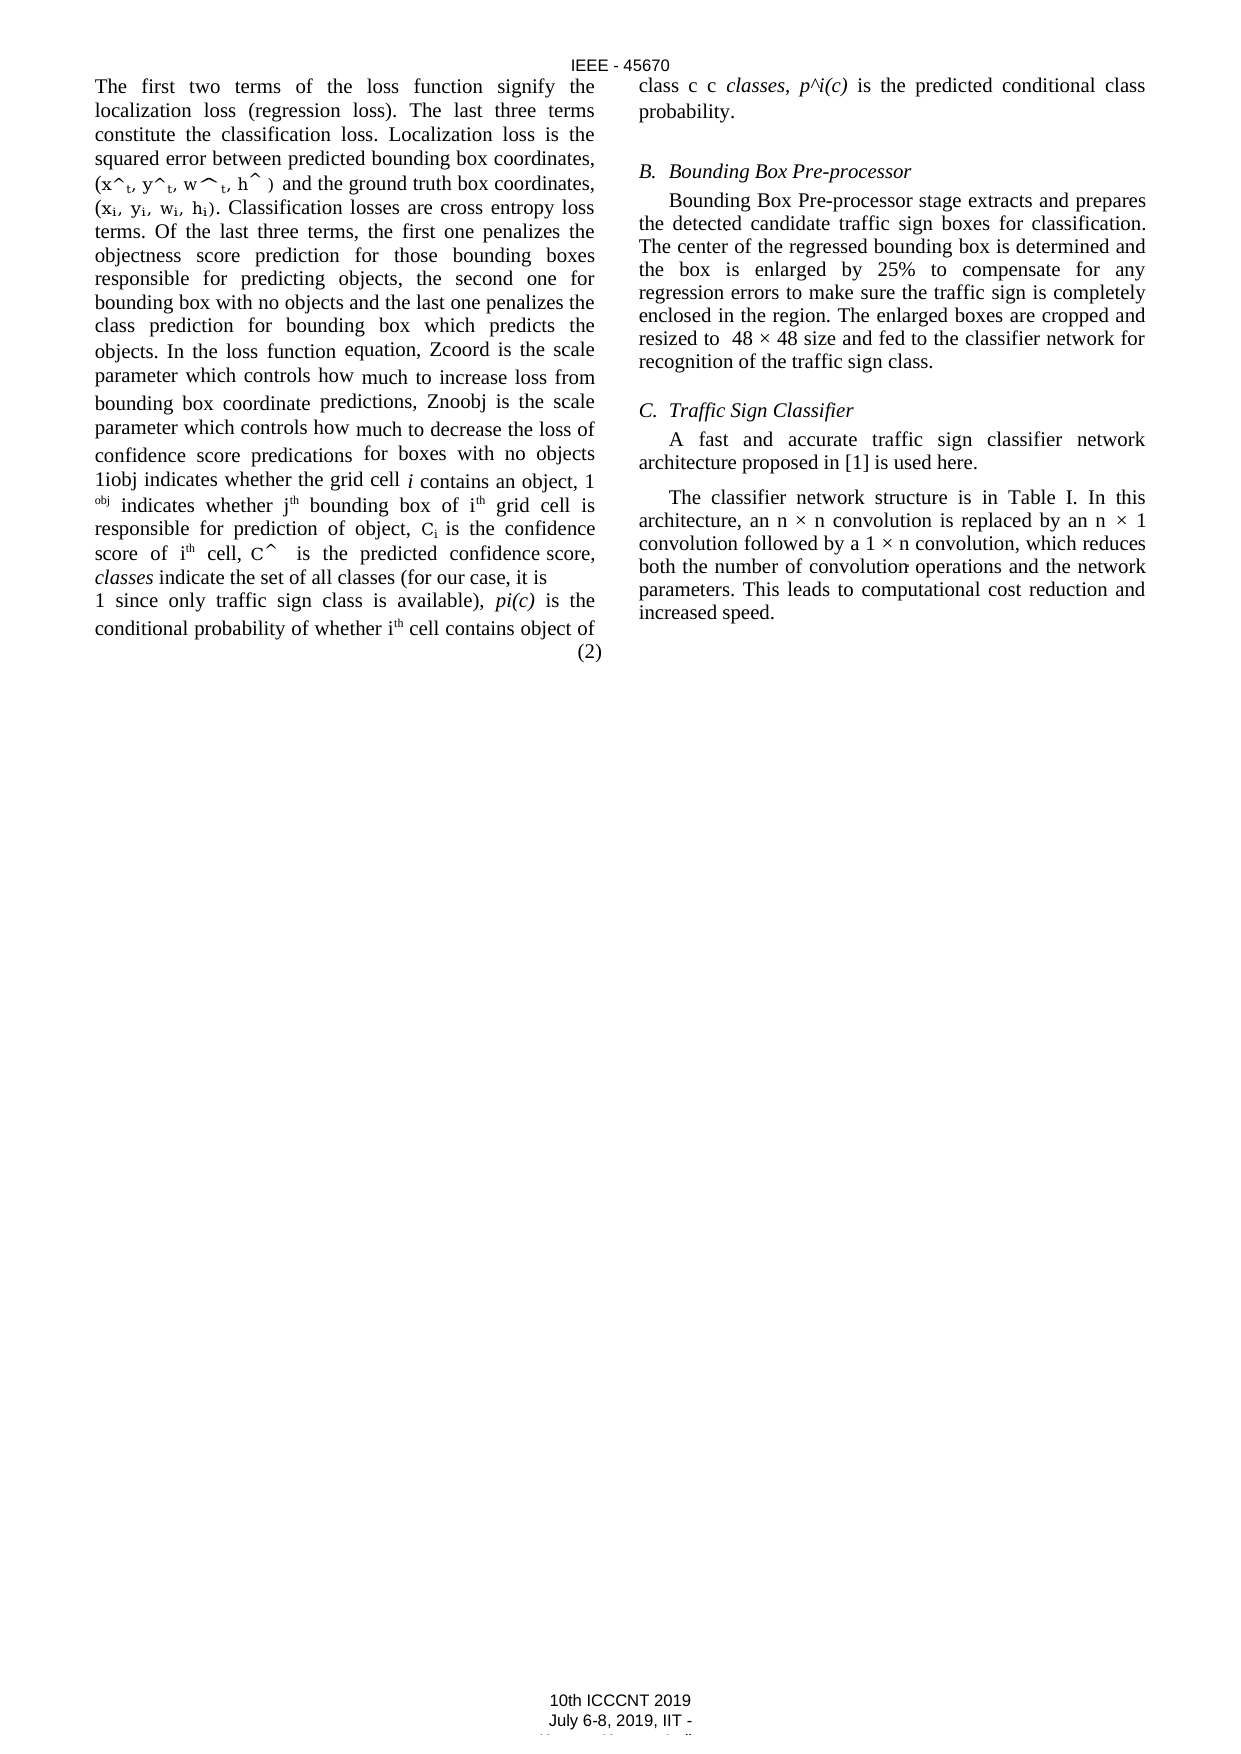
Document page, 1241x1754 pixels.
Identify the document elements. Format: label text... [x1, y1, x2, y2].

text Bounding Box Pre-processor stage extracts and prepares the detected candidate traffic sign boxes for classification. The center of the regressed bounding box is determined and the box is enlarged by 25% to compensate for any regression errors to make sure the traffic sign is completely enclosed in the region. The enlarged boxes are cropped and resized to 48 × 48 size and fed to the classifier network for recognition of the traffic sign class. [638, 189, 1146, 373]
text (2) [94, 640, 1085, 663]
text A fast and accurate traffic sign classifier network architecture proposed in [1] is used here. [638, 428, 1146, 474]
text The first two terms of the loss function signify the localization loss (regression loss). The last three terms constitute the classification loss. Localization loss is the squared error between predicted bounding box coordinates, (x^t, y^t, w^t, h^ ) and the ground truth box coordinates, (xi, yi, wi, hi). Classification losses are cross entropy loss terms. Of the last three terms, the first one penalizes the objectness score prediction for those bounding boxes responsible for predicting objects, the second one for bounding box with no objects and the last one penalizes the class prediction for bounding box which predicts the objects. In the loss function equation, Zcoord is the scale parameter which controls how much to increase loss from bounding box coordinate predictions, Znoobj is the scale parameter which controls how much to decrease the loss of confidence score predications for boxes with no objects 1iobj indicates whether the grid cell i contains an object, 1 obj indicates whether jth bounding box of ith grid cell is responsible for prediction of object, Ci is the confidence score of ith cell, C^ is the predicted confidence score, classes indicate the set of all classes (for our case, it is [94, 75, 595, 589]
text 1 since only traffic sign class is available), pi(c) is the conditional probability of whether ith cell contains object of class c c classes, p^i(c) is the predicted conditional class probability. [94, 589, 595, 640]
text The classifier network structure is in Table I. In this architecture, an n × n convolution is replaced by an n × 1 convolution followed by a 1 × n convolution, which reduces both the number of convolution operations and the network parameters. This leads to computational cost reduction and increased speed. [638, 487, 1146, 624]
list Bounding Box Pre-processor [638, 159, 1157, 183]
list Traffic Sign Classifier [638, 398, 1157, 422]
text 1 since only traffic sign class is available), pi(c) is the conditional probability of whether ith cell contains object of class c c classes, p^i(c) is the predicted conditional class probability. [638, 75, 1146, 123]
